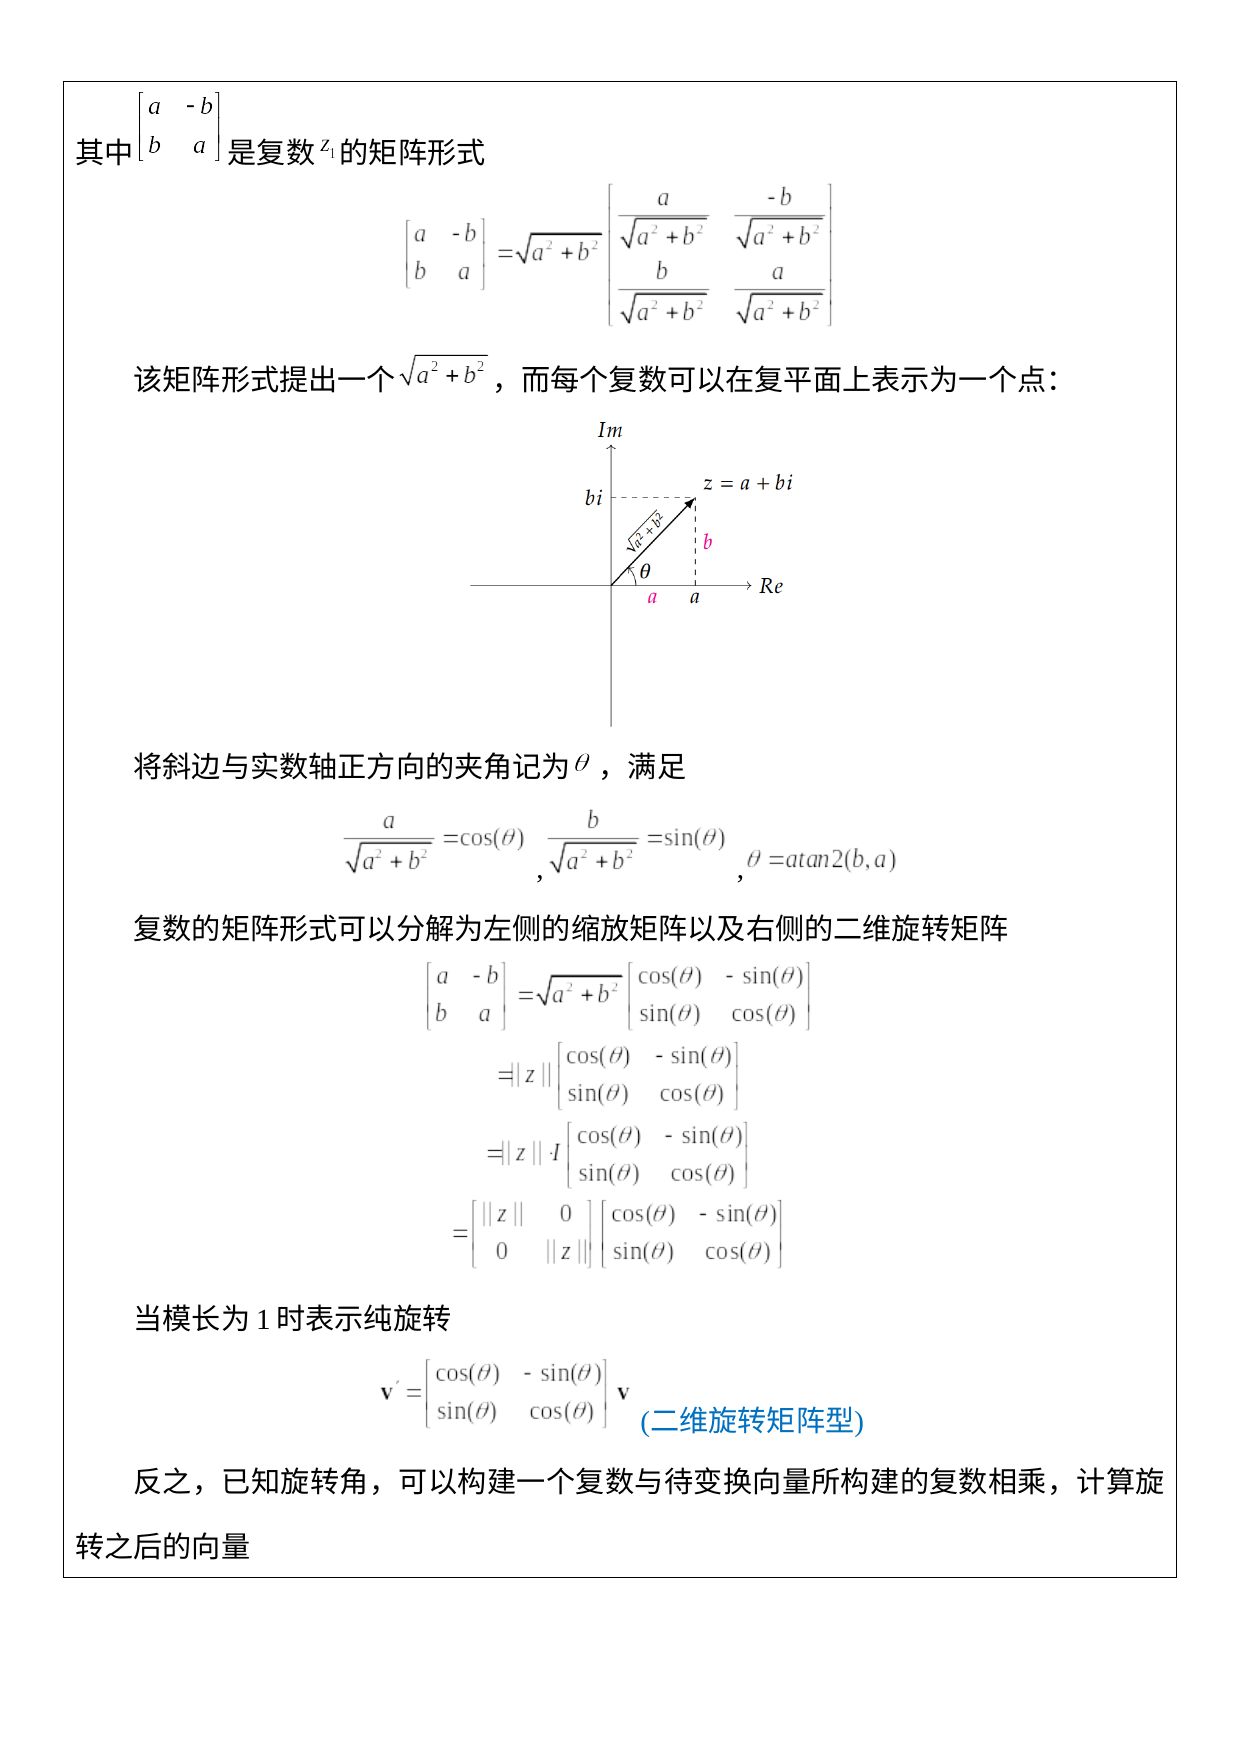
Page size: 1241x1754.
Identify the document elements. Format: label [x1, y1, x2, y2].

picture [443, 406, 797, 729]
table_header [64, 82, 1176, 1577]
